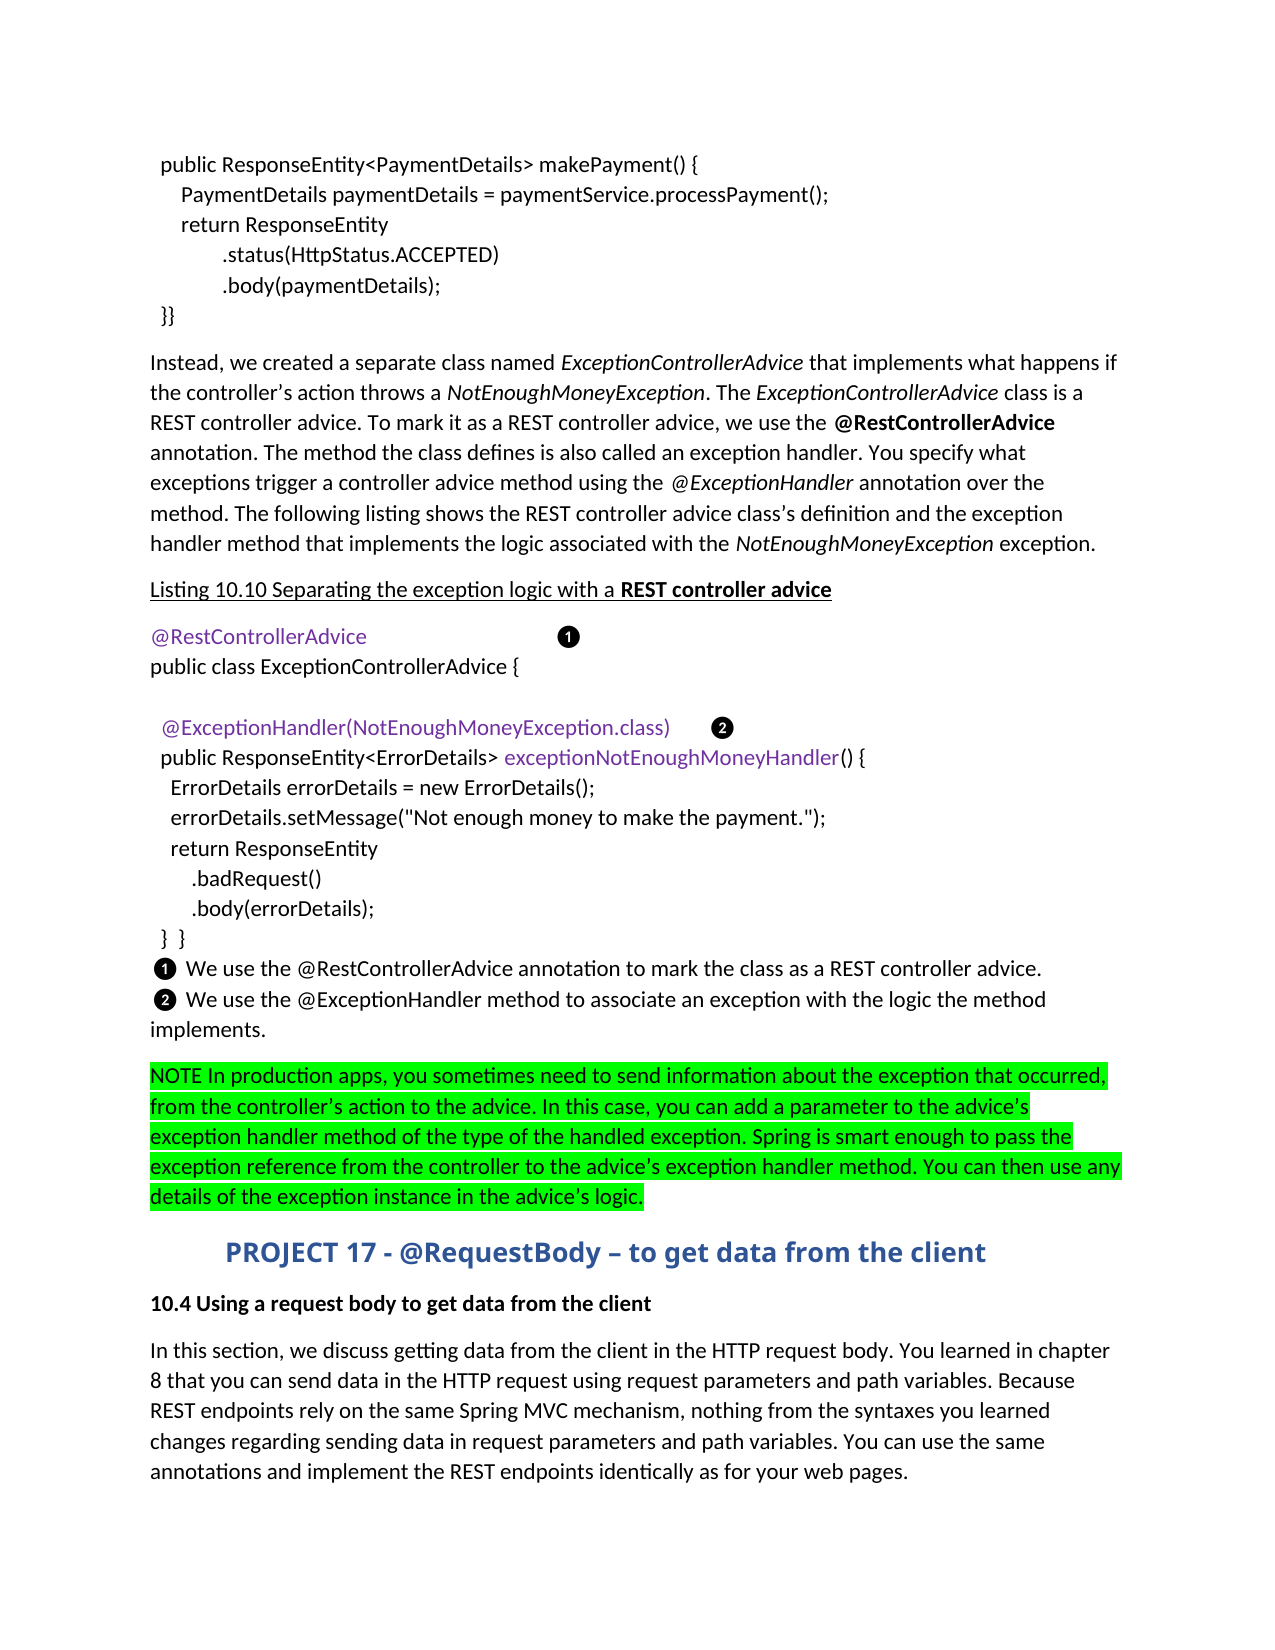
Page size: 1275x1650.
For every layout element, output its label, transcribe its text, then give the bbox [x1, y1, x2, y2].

text return ResponseEntity [150, 834, 1125, 862]
text public ResponseEntity<ErrorDetails> exceptionNotEnoughMoneyHandler() { [150, 743, 1125, 771]
text .body(errorDetails); [150, 894, 1125, 922]
subtitle PROJECT 17 - @RequestBody – to get data from the client [225, 1233, 1125, 1270]
text }} [150, 301, 1125, 329]
text Listing 10.10 Separating the exception logic with a REST controller advice [150, 576, 1125, 604]
text .status(HttpStatus.ACCEPTED) [150, 241, 1125, 269]
text ❷ We use the @ExceptionHandler method to associate an exception with the logic the method implements. [150, 985, 1125, 1043]
text 10.4 Using a request body to get data from the client [150, 1289, 1125, 1318]
text @ExceptionHandler(NotEnoughMoneyException.class) ❷ [150, 713, 1125, 741]
text errorDetails.setMessage("Not enough money to make the payment."); [150, 803, 1125, 832]
text public class ExceptionControllerAdvice { [150, 652, 1125, 681]
text ❶ We use the @RestControllerAdvice annotation to mark the class as a REST controller advice. [150, 954, 1125, 983]
text NOTE In production apps, you sometimes need to send information about the exception that occurred, from the controller’s action to the advice. In this case, you can add a parameter to the advice’s exception handler method of the type of the handled exception. Spring is smart enough to pass the exception reference from the controller to the advice’s exception handler method. You can then use any details of the exception instance in the advice’s logic. [150, 1062, 1125, 1211]
text PaymentDetails paymentDetails = paymentService.processPayment(); [150, 180, 1125, 208]
text @RestControllerAdvice ❶ [150, 622, 1125, 650]
text return ResponseEntity [150, 210, 1125, 238]
text } } [150, 924, 1125, 952]
text ErrorDetails errorDetails = new ErrorDetails(); [150, 773, 1125, 801]
text In this section, we discuss getting data from the client in the HTTP request body. You learned in chapter 8 that you can send data in the HTTP request using request parameters and path variables. Because REST endpoints rely on the same Spring MVC mechanism, nothing from the syntaxes you learned changes regarding sending data in request parameters and path variables. You can use the same annotations and implement the REST endpoints identically as for your web pages. [150, 1336, 1125, 1485]
text .body(paymentDetails); [150, 271, 1125, 299]
text Instead, we created a separate class named ExceptionControllerAdvice that implements what happens if the controller’s action throws a NotEnoughMoneyException. The ExceptionControllerAdvice class is a REST controller advice. To mark it as a REST controller advice, we use the @RestControllerAdvice annotation. The method the class defines is also called an exception handler. You specify what exceptions trigger a controller advice method using the @ExceptionHandler annotation over the method. The following listing shows the REST controller advice class’s definition and the exception handler method that implements the logic associated with the NotEnoughMoneyException exception. [150, 348, 1125, 557]
text .badRequest() [150, 864, 1125, 892]
text public ResponseEntity<PaymentDetails> makePayment() { [150, 150, 1125, 178]
